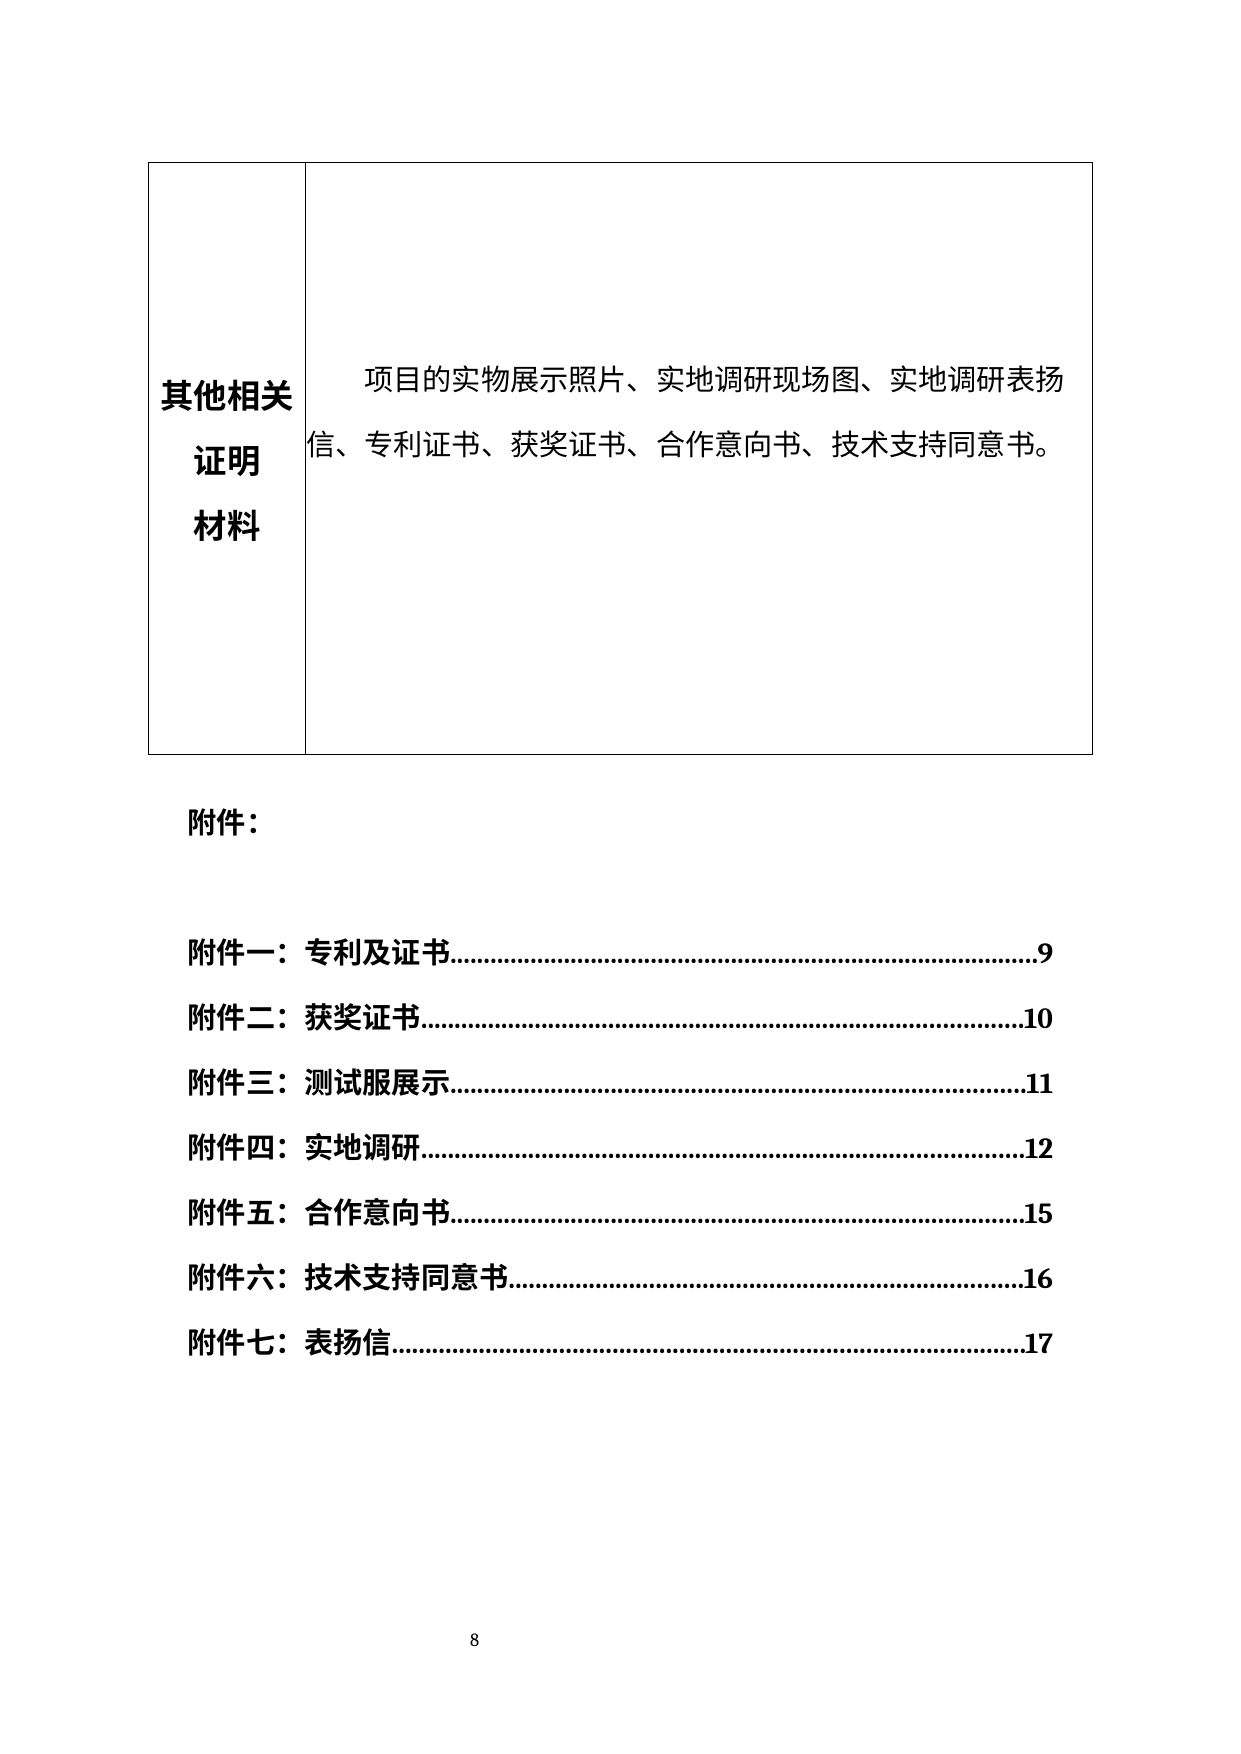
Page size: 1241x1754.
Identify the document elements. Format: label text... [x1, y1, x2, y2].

text 附件： [187, 788, 1053, 853]
table_cell 其他相关证明 材料 [149, 163, 305, 754]
table_cell 项目的实物展示照片、实地调研现场图、实地调研表扬信、专利证书、获奖证书、合作意向书、技术支持同意书。 [306, 163, 1092, 754]
